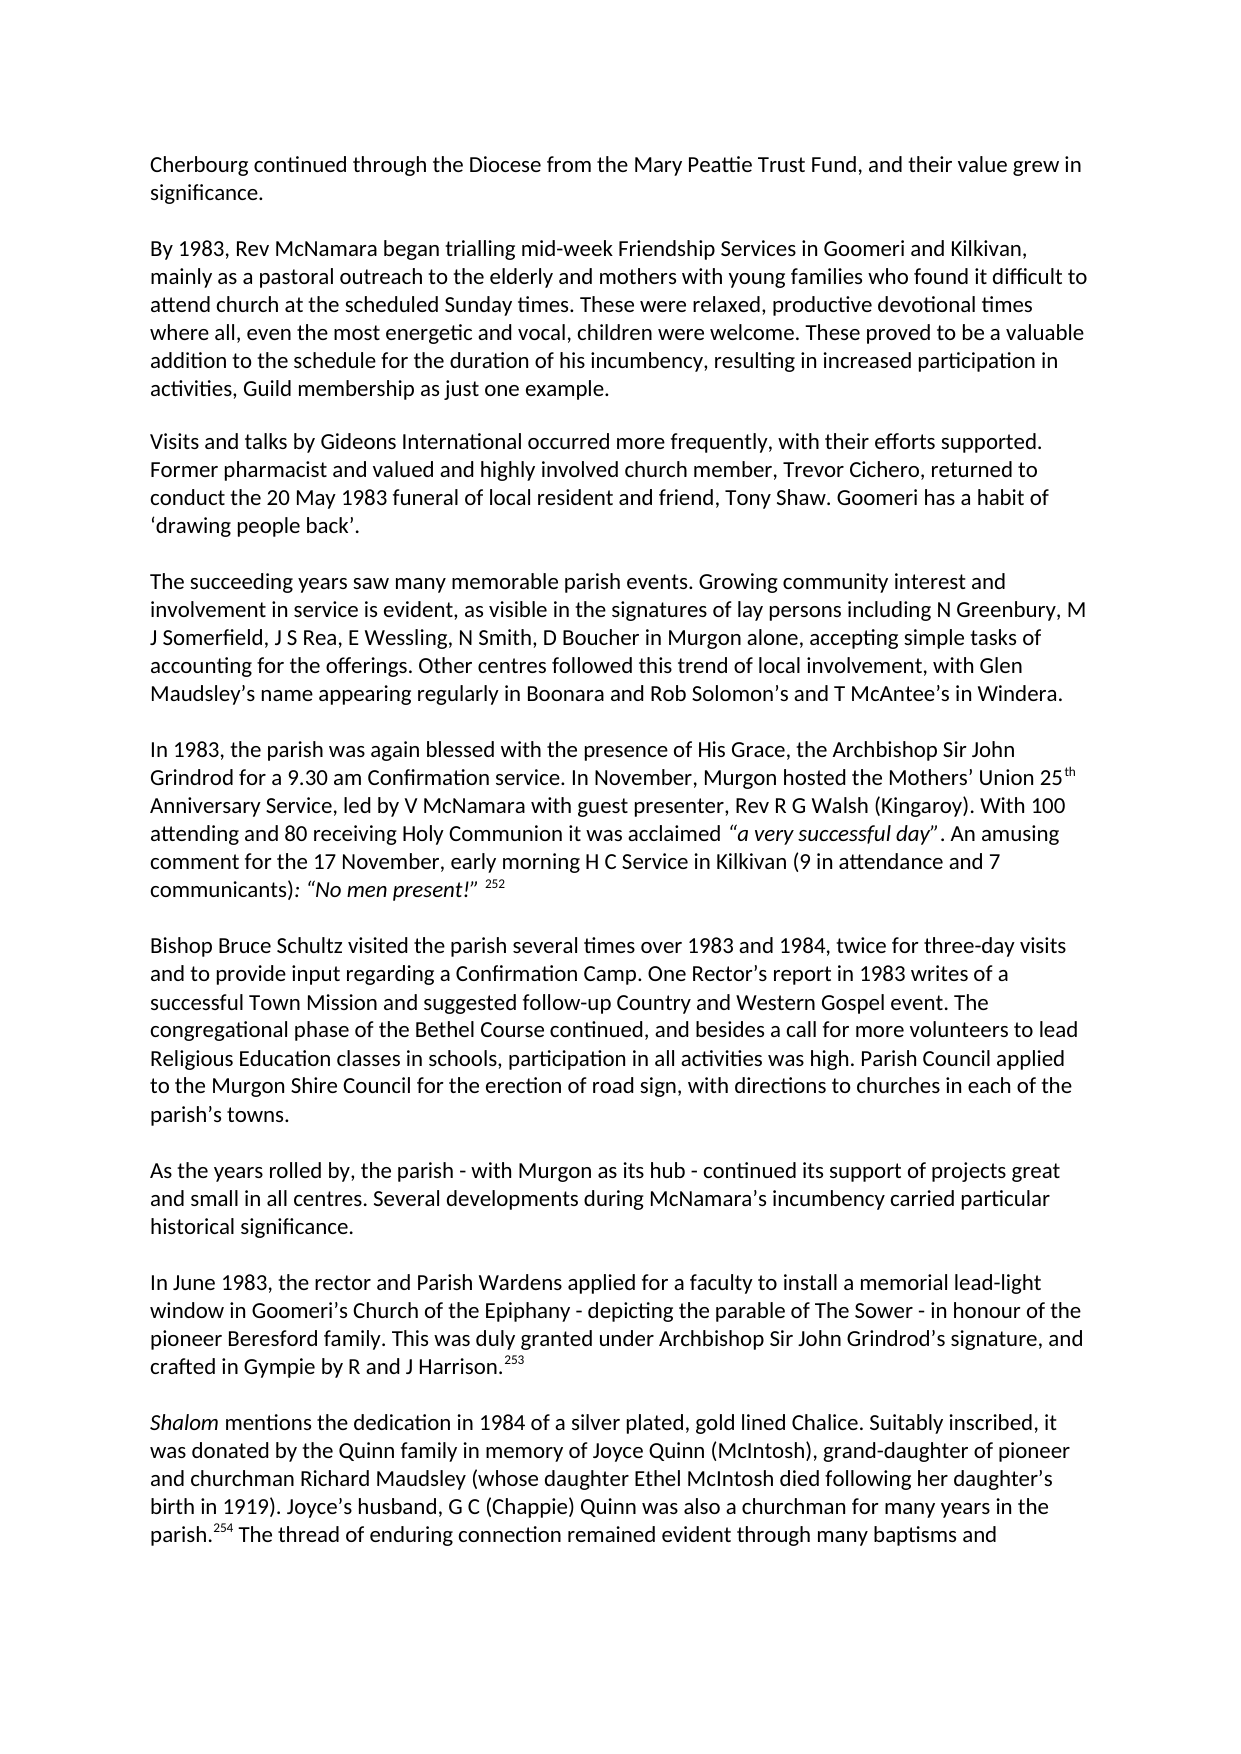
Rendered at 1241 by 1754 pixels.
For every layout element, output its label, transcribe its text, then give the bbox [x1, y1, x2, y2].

text As the years rolled by, the parish - with Murgon as its hub - continued its support of projects great and small in all centres. Several developments during McNamara’s incumbency carried particular historical significance. [150, 1156, 1090, 1240]
text Bishop Bruce Schultz visited the parish several times over 1983 and 1984, twice for three-day visits and to provide input regarding a Confirmation Camp. One Rector’s report in 1983 writes of a successful Town Mission and suggested follow-up Country and Western Gospel event. The congregational phase of the Bethel Course continued, and besides a call for more volunteers to lead Religious Education classes in schools, participation in all activities was high. Parish Council applied to the Murgon Shire Council for the erection of road sign, with directions to churches in each of the parish’s towns. [150, 932, 1090, 1128]
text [150, 1408, 1090, 1548]
text Visits and talks by Gideons International occurred more frequently, with their efforts supported. Former pharmacist and valued and highly involved church member, Trevor Cichero, returned to conduct the 20 May 1983 funeral of local resident and friend, Tony Shaw. Goomeri has a habit of ‘drawing people back’. [150, 427, 1090, 539]
text By 1983, Rev McNamara began trialling mid-week Friendship Services in Goomeri and Kilkivan, mainly as a pastoral outreach to the elderly and mothers with young families who found it difficult to attend church at the scheduled Sunday times. These were relaxed, productive devotional times where all, even the most energetic and vocal, children were welcome. These proved to be a valuable addition to the schedule for the duration of his incumbency, resulting in increased participation in activities, Guild membership as just one example. [150, 234, 1090, 402]
text In June 1983, the rector and Parish Wardens applied for a faculty to install a memorial lead-light window in Goomeri’s Church of the Epiphany - depicting the parable of The Sower - in honour of the pioneer Beresford family. This was duly granted under Archbishop Sir John Grindrod’s signature, and crafted in Gympie by R and J Harrison. [150, 1268, 1090, 1380]
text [150, 150, 1090, 206]
text The succeeding years saw many memorable parish events. Growing community interest and involvement in service is evident, as visible in the signatures of lay persons including N Greenbury, M J Somerfield, J S Rea, E Wessling, N Smith, D Boucher in Murgon alone, accepting simple tasks of accounting for the offerings. Other centres followed this trend of local involvement, with Glen Maudsley’s name appearing regularly in Boonara and Rob Solomon’s and T McAntee’s in Windera. [150, 567, 1090, 707]
text In 1983, the parish was again blessed with the presence of His Grace, the Archbishop Sir John Grindrod for a 9.30 am Confirmation service. In November, Murgon hosted the Mothers’ Union 25th Anniversary Service, led by V McNamara with guest presenter, Rev R G Walsh (Kingaroy). With 100 attending and 80 receiving Holy Communion it was acclaimed “a very successful day”. An amusing comment for the 17 November, early morning H C Service in Kilkivan (9 in attendance and 7 communicants): “No men present!” [150, 735, 1090, 903]
